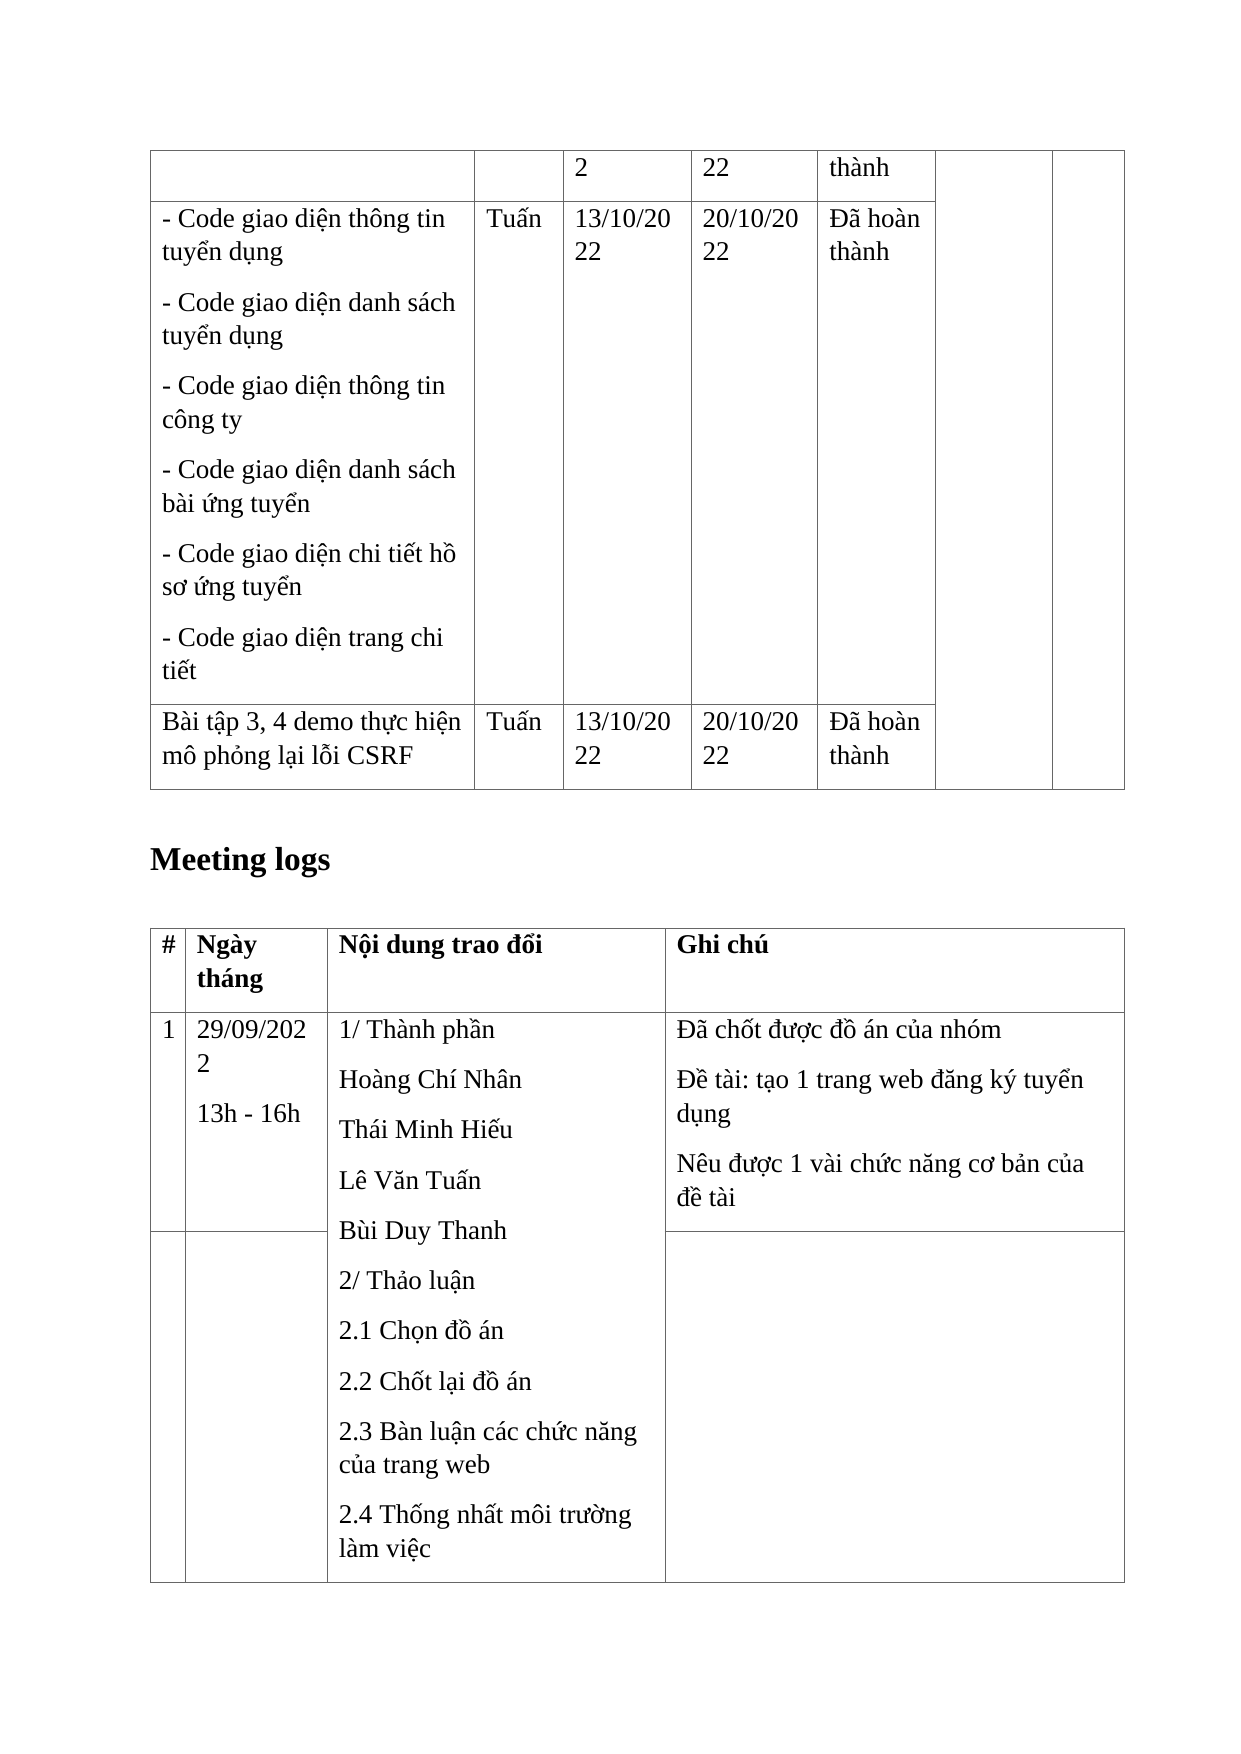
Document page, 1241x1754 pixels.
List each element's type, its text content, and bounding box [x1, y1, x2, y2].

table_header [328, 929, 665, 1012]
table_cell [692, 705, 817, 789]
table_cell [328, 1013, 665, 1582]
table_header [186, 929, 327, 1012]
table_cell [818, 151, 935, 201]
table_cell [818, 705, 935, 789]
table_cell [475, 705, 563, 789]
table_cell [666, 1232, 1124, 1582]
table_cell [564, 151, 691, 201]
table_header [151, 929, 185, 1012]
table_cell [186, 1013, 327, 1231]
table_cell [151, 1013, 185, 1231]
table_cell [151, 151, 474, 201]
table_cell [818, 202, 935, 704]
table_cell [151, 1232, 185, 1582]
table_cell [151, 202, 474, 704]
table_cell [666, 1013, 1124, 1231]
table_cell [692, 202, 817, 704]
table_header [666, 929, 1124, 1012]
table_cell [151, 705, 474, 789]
subtitle Meeting logs [150, 839, 1090, 878]
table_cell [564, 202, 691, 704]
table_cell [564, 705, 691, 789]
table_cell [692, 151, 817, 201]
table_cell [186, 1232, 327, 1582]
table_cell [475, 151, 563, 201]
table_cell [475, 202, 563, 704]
